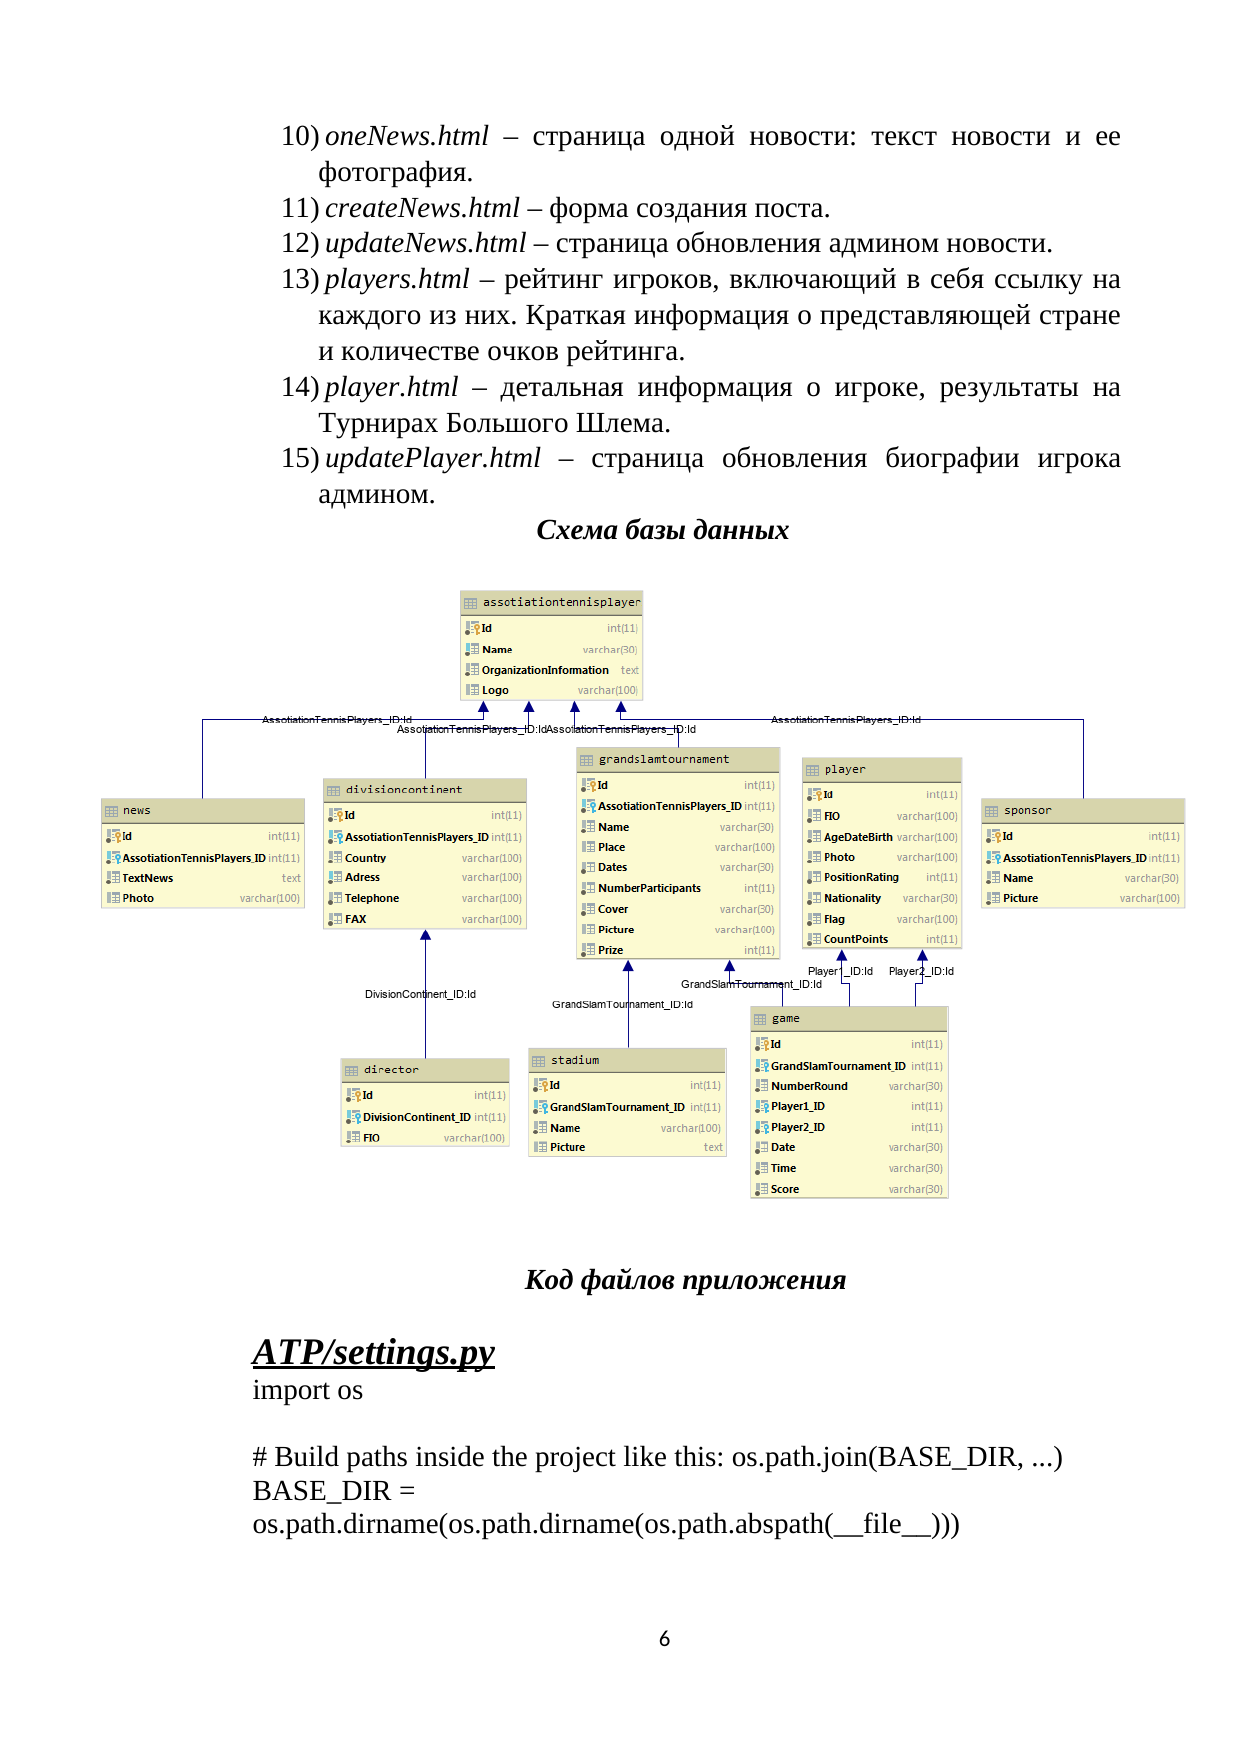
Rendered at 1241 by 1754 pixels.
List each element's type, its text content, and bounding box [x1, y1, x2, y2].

text BASE_DIR = os.path.dirname(os.path.dirname(os.path.abspath(__file__))) [252, 1473, 1122, 1540]
picture [59, 583, 1214, 1211]
text import os [252, 1372, 1122, 1406]
text ATP/settings.py [252, 1329, 1122, 1372]
list oneNews.html – страница одной новости: текст новости и ее фотография. [281, 118, 1122, 187]
list player.html – детальная информация о игроке, результаты на Турнирах Большого Шлема. [281, 369, 1122, 438]
text Код файлов приложения [252, 1262, 1122, 1296]
list updatePlayer.html – страница обновления биографии игрока админом. [281, 441, 1122, 510]
list createNews.html – форма создания поста. [281, 190, 1122, 223]
list updateNews.html – страница обновления админом новости. [281, 226, 1122, 259]
text # Build paths inside the project like this: os.path.join(BASE_DIR, ...) [252, 1439, 1122, 1473]
list players.html – рейтинг игроков, включающий в себя ссылку на каждого из них. Краткая информация о представляющей стране и количестве очков рейтинга. [281, 261, 1122, 367]
list Схема базы данных [207, 512, 1122, 546]
